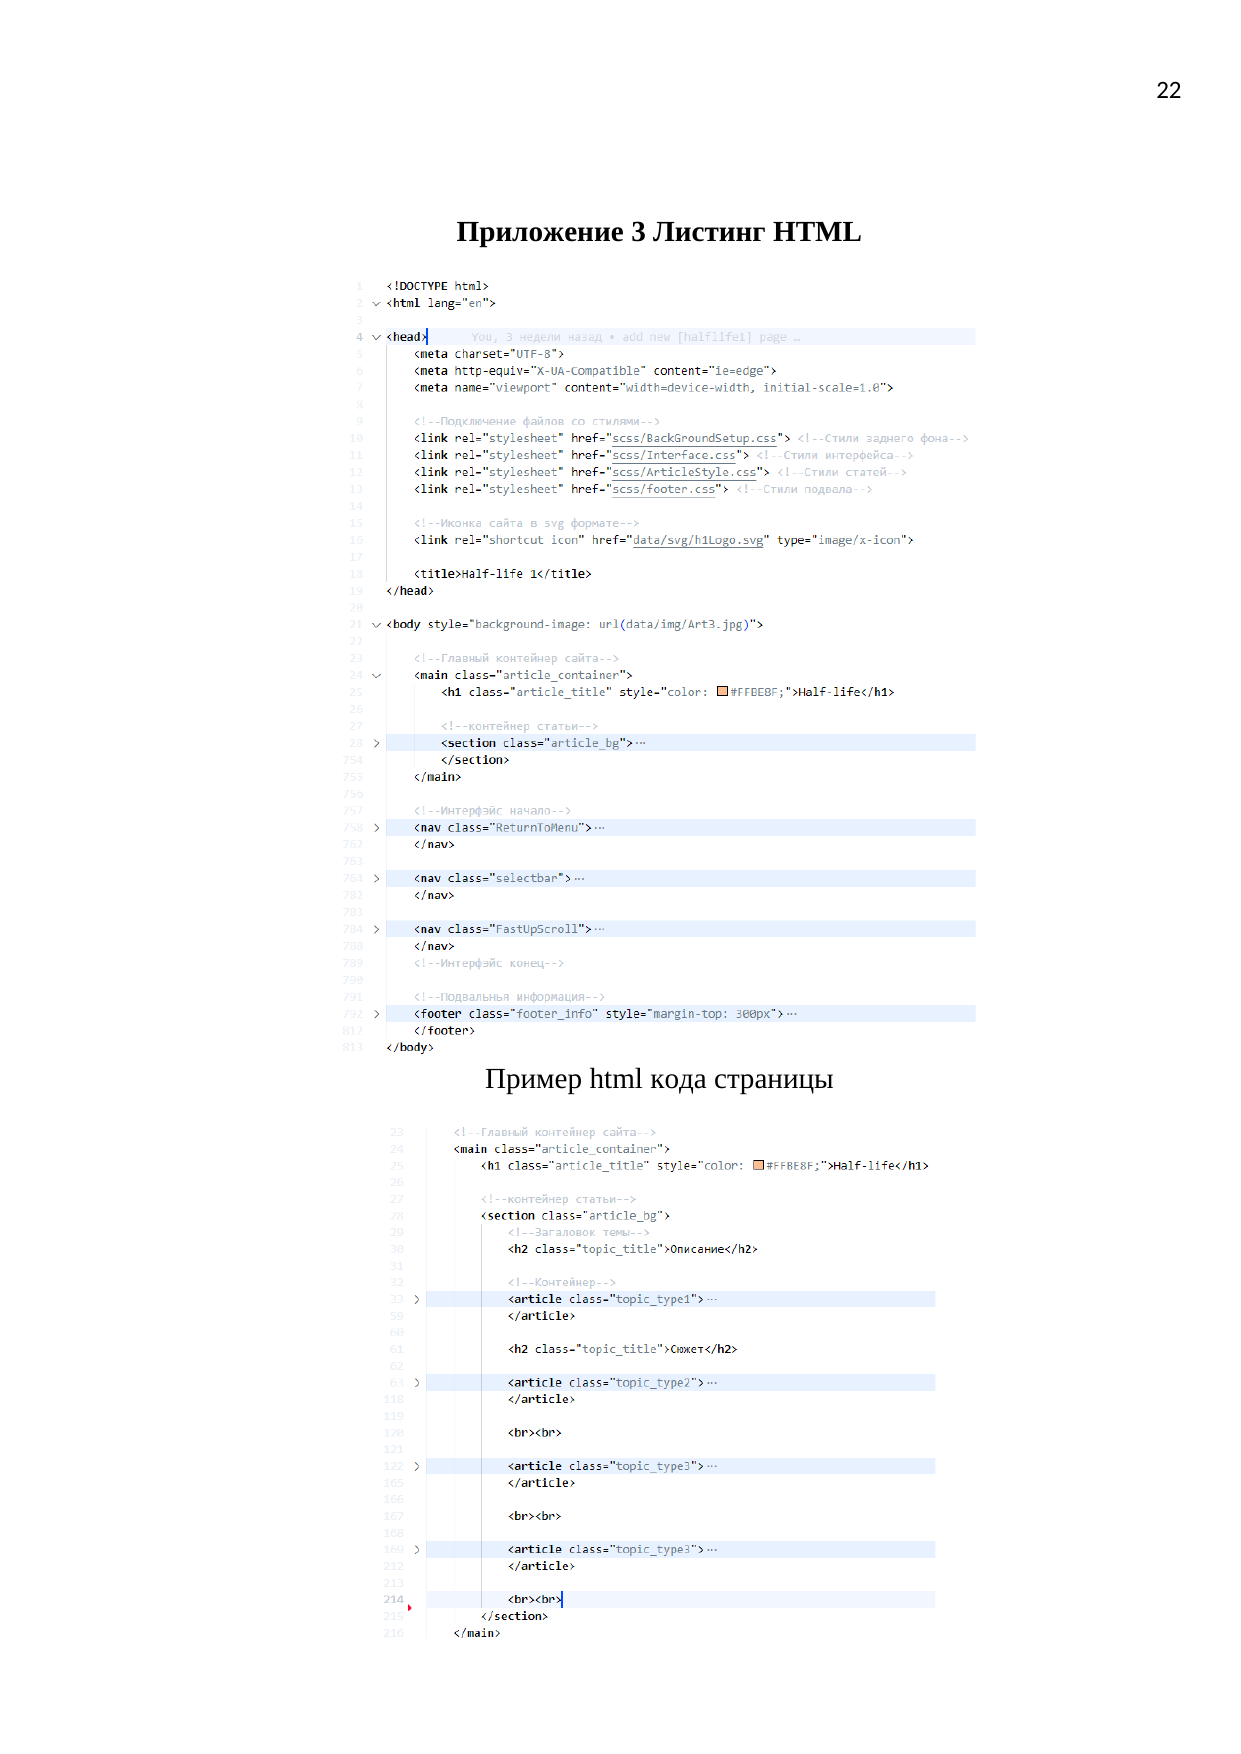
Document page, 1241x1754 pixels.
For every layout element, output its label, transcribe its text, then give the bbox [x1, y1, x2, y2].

subtitle Приложение 3 Листинг HTML [137, 214, 1181, 248]
picture [342, 278, 976, 1059]
text Пример html кода страницы [137, 1061, 1181, 1094]
picture [382, 1126, 936, 1639]
